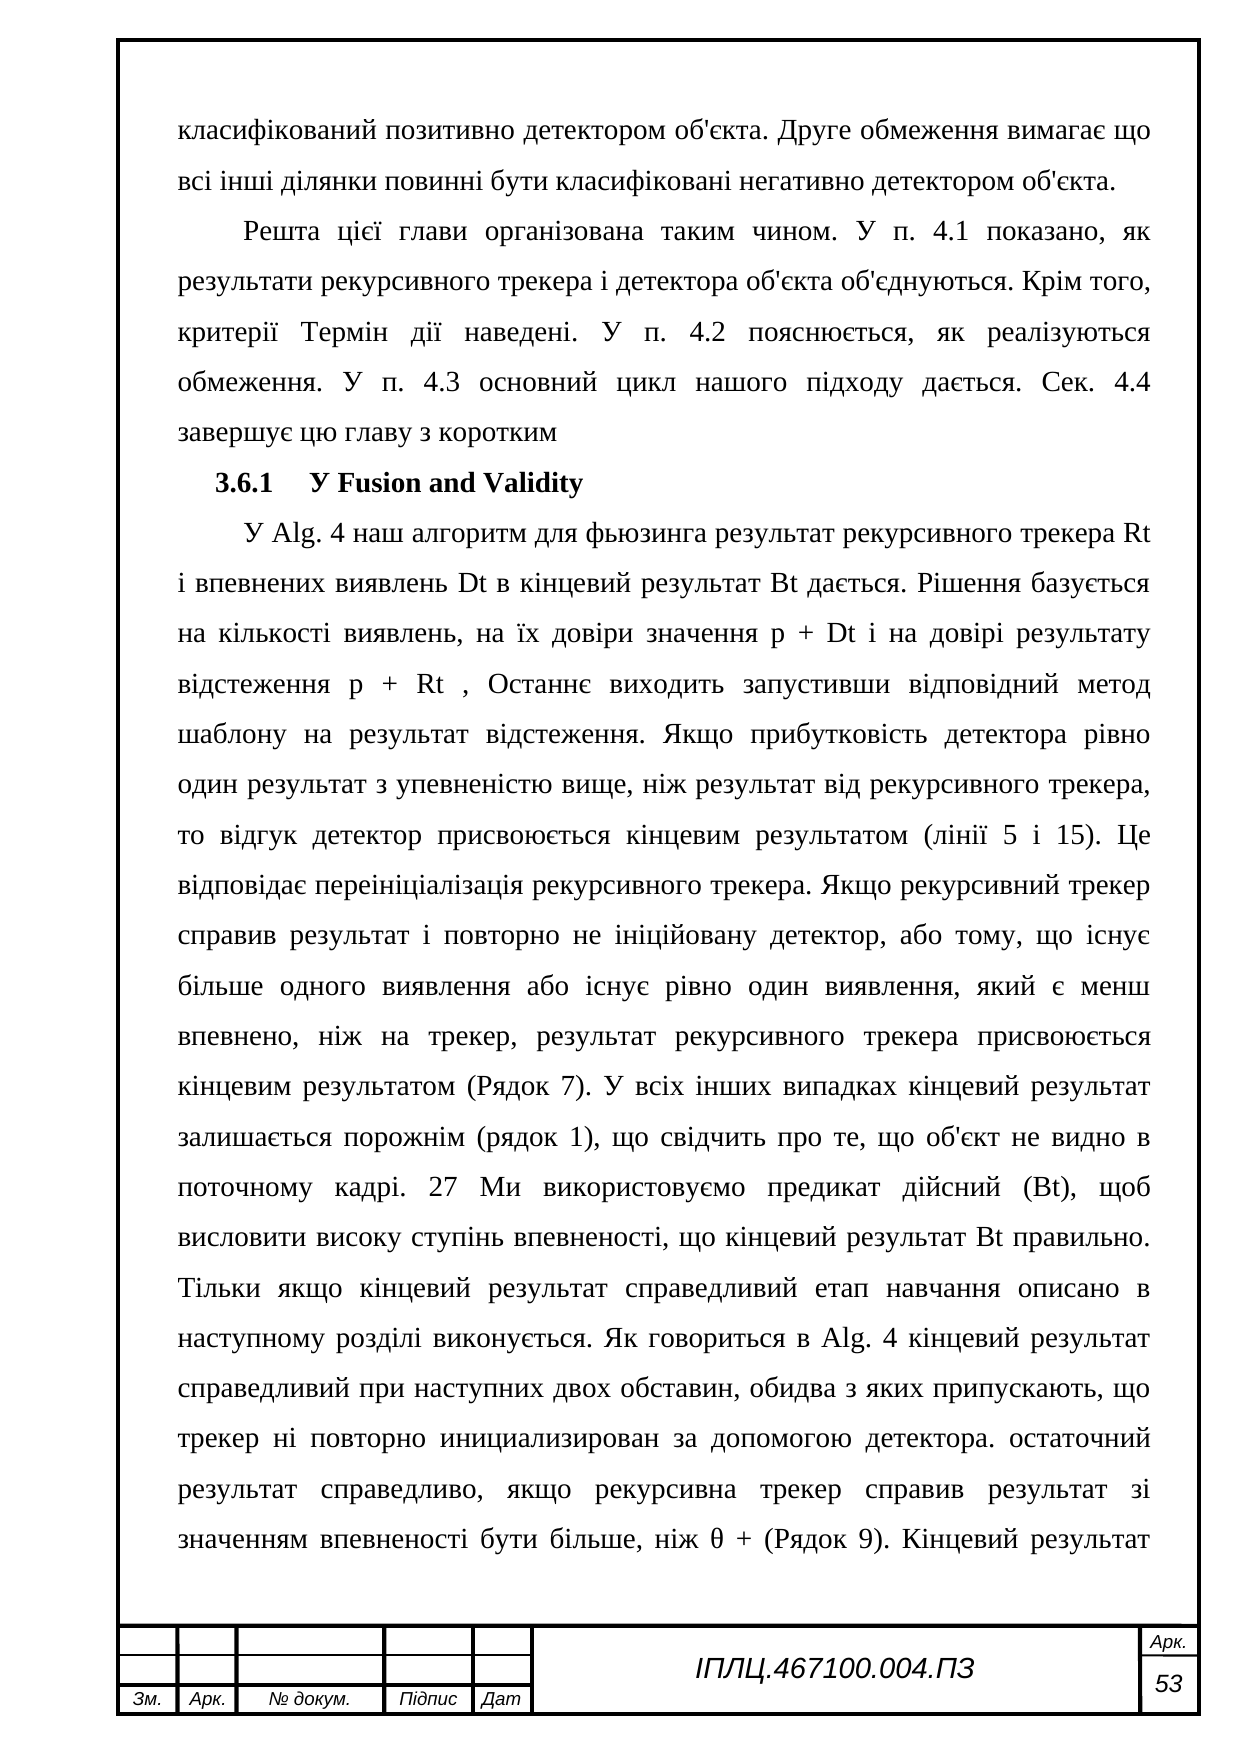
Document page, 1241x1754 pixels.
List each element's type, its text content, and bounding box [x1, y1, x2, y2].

text Решта цієї глави організована таким чином. У п. 4.1 показано, як результати рекурсивного трекера і детектора об'єкта об'єднуються. Крім того, критерії Термін дії наведені. У п. 4.2 пояснюється, як реалізуються обмеження. У п. 4.3 основний цикл нашого підходу дається. Сек. 4.4 завершує цю главу з коротким [177, 213, 1152, 448]
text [177, 112, 1152, 196]
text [177, 515, 1152, 1555]
subtitle У Fusion and Validity [215, 465, 1152, 498]
